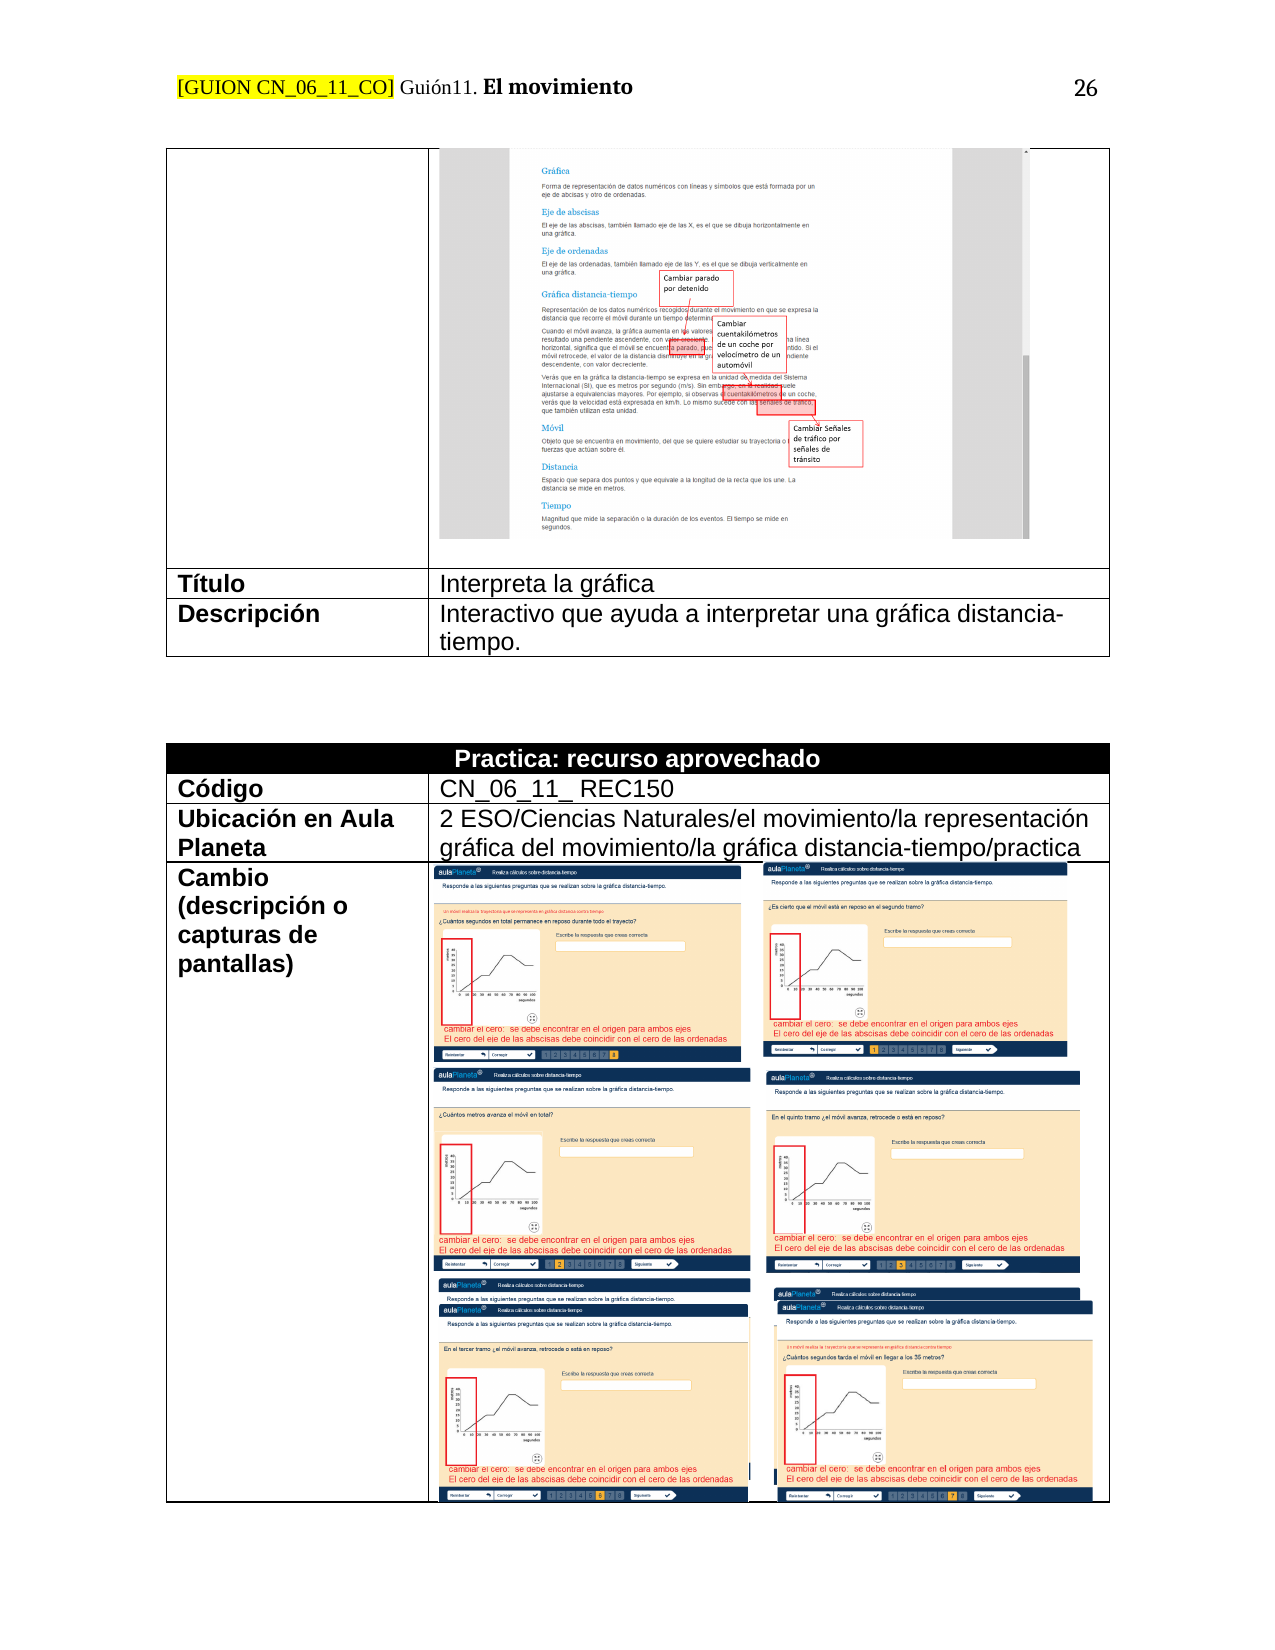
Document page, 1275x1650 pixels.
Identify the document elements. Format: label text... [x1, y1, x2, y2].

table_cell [429, 149, 1109, 568]
table_cell Ubicación en Aula Planeta [167, 804, 428, 861]
table_cell [429, 863, 1109, 1501]
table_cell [167, 149, 428, 568]
picture [439, 148, 1030, 539]
picture [433, 864, 742, 1062]
table_cell Título [167, 569, 428, 597]
table_cell Código [167, 774, 428, 803]
table_cell Interpreta la gráfica [429, 569, 1109, 597]
table_header Practica: recurso aprovechado [167, 744, 1109, 773]
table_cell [167, 863, 428, 1501]
picture [762, 861, 1068, 1057]
table_cell 2 ESO/Ciencias Naturales/el movimiento/la representación gráfica del movimiento/la gráfica distancia-tiempo/practica [429, 804, 1109, 861]
table_cell Interactivo que ayuda a interpretar una gráfica distancia-tiempo. [429, 599, 1109, 656]
table_cell Descripción [167, 599, 428, 656]
picture [433, 1067, 751, 1271]
picture [766, 1070, 1080, 1273]
table_cell CN_06_11_ REC150 [429, 774, 1109, 803]
picture [773, 1287, 1093, 1502]
picture [438, 1278, 751, 1502]
